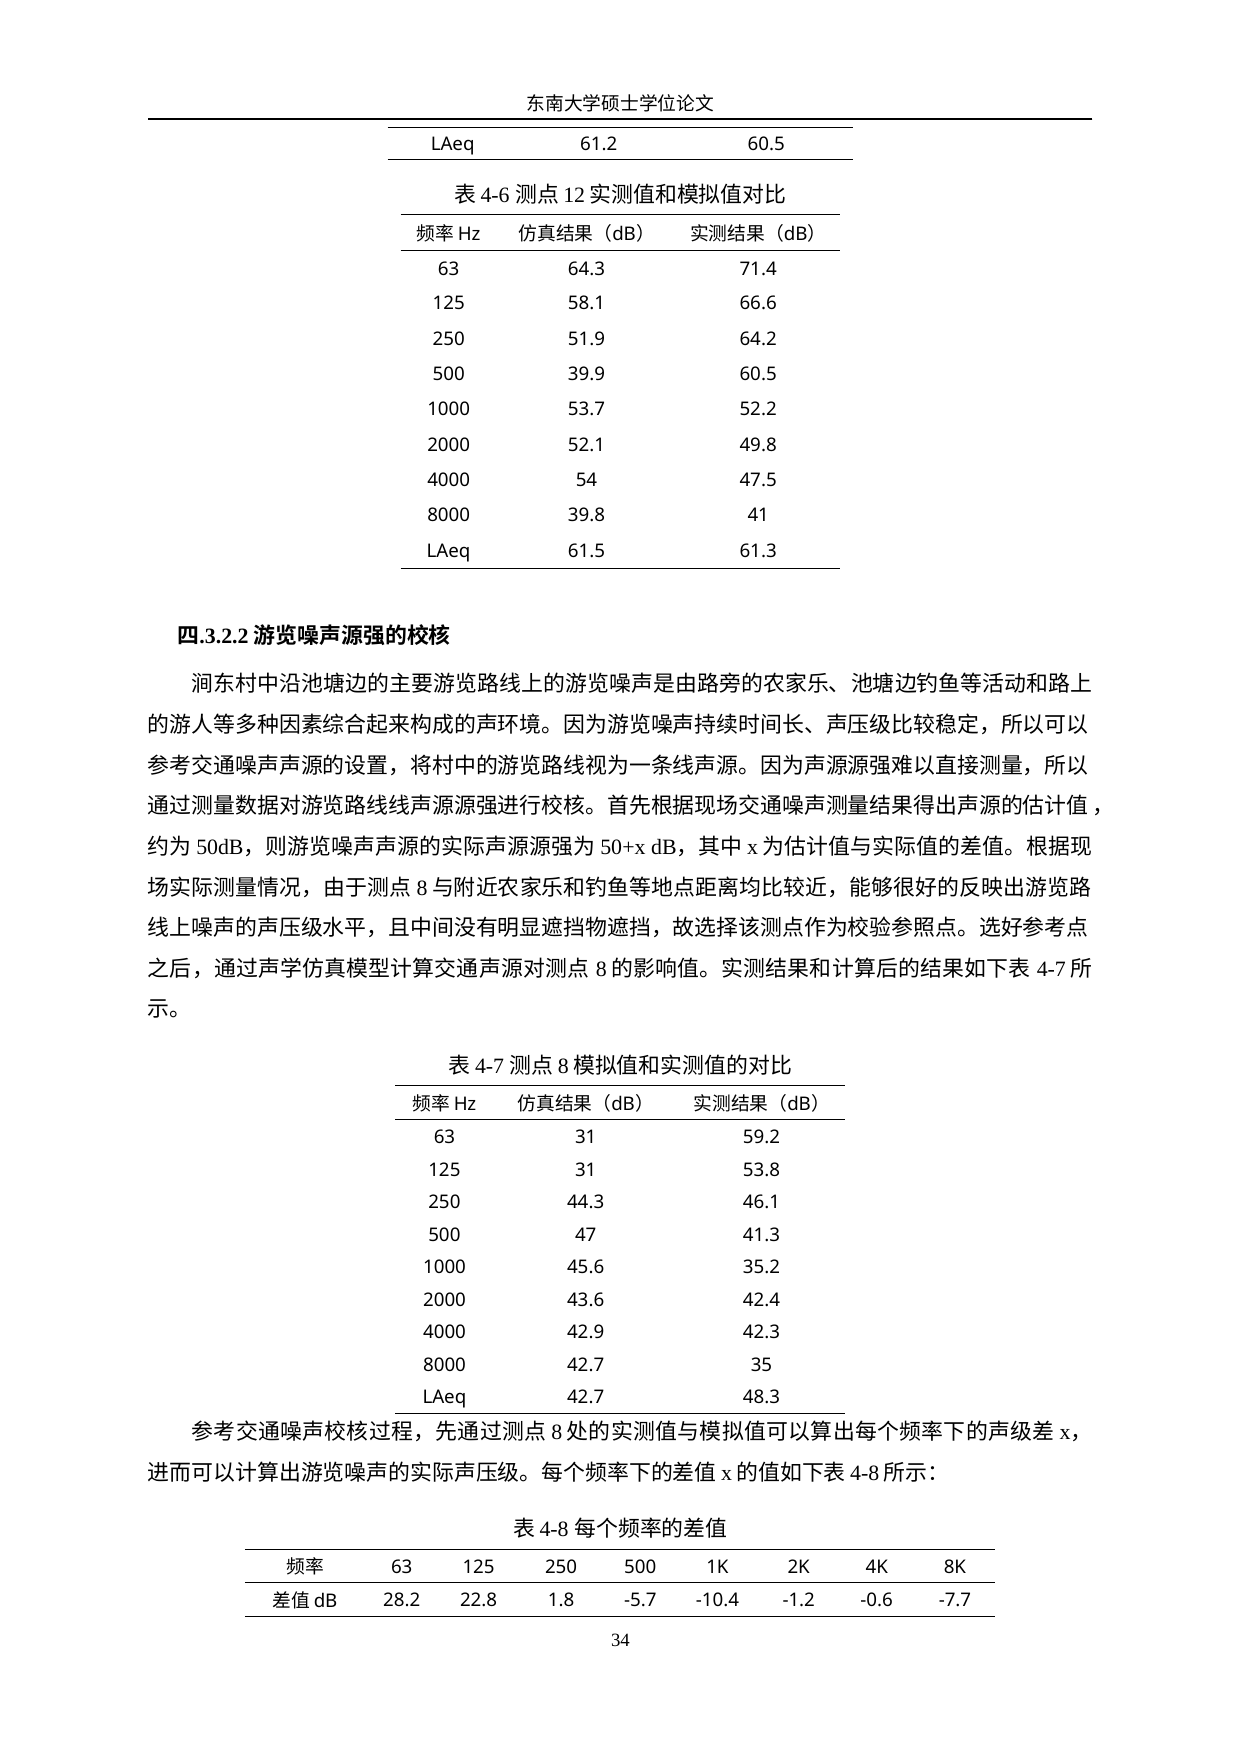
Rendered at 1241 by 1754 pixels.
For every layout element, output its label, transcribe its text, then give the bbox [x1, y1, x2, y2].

table_cell 22.8 [439, 1583, 518, 1616]
table_header 500 [604, 1550, 677, 1582]
text 游览噪声源强的校核 [177, 617, 1092, 650]
table_header 实测结果（dB） [676, 215, 839, 249]
table_header 频率 [245, 1550, 364, 1582]
table_cell 1000 [401, 391, 496, 426]
table_header 实测结果（dB） [678, 1086, 845, 1119]
table_cell 46.1 [678, 1185, 845, 1217]
table_cell 52.2 [676, 391, 839, 426]
table_header 频率Hz [395, 1086, 493, 1119]
table_cell 47.5 [676, 461, 839, 497]
table_cell 41.3 [678, 1218, 845, 1250]
text 涧东村中沿池塘边的主要游览路线上的游览噪声是由路旁的农家乐、池塘边钓鱼等活动和路上的游人等多种因素综合起来构成的声环境。因为游览噪声持续时间长、声压级比较稳定，所以可以参考交通噪声声源的设置，将村中的游览路线视为一条线声源。因为声源源强难以直接测量，所以通过测量数据对游览路线线声源源强进行校核。首先根据现场交通噪声测量结果得出声源的估计值，约为50dB，则游览噪声声源的实际声源源强为50+x dB，其中x为估计值与实际值的差值。根据现场实际测量情况，由于测点8与附近农家乐和钓鱼等地点距离均比较近，能够很好的反映出游览路线上噪声的声压级水平，且中间没有明显遮挡物遮挡，故选择该测点作为校验参照点。选好参考点之后，通过声学仿真模型计算交通声源对测点8的影响值。实测结果和计算后的结果如下表4-7所示。 [148, 666, 1092, 1023]
table_cell 42.3 [678, 1315, 845, 1347]
table_cell 1.8 [518, 1583, 603, 1616]
table_cell 48.3 [678, 1380, 845, 1412]
table_cell 45.6 [493, 1250, 678, 1282]
table_cell 1000 [395, 1250, 493, 1282]
table_cell 125 [401, 285, 496, 320]
text 参考交通噪声校核过程，先通过测点8处的实测值与模拟值可以算出每个频率下的声级差x，进而可以计算出游览噪声的实际声压级。每个频率下的差值x的值如下表4-8所示： [148, 1413, 1092, 1487]
table_cell 53.8 [678, 1153, 845, 1185]
table_cell LAeq [395, 1380, 493, 1412]
table_cell 42.7 [493, 1380, 678, 1412]
table_cell 250 [401, 320, 496, 356]
table_cell 42.9 [493, 1315, 678, 1347]
table_header 仿真结果（dB） [496, 215, 676, 249]
table_cell 500 [395, 1218, 493, 1250]
table_cell 64.2 [676, 320, 839, 356]
table_cell 59.2 [678, 1120, 845, 1152]
table_cell 43.6 [493, 1283, 678, 1315]
table_cell 差值dB [245, 1583, 364, 1616]
table_cell 4000 [395, 1315, 493, 1347]
table_cell 42.4 [678, 1283, 845, 1315]
table_cell LAeq [401, 532, 496, 567]
table_header 1K [677, 1550, 758, 1582]
table_cell 66.6 [676, 285, 839, 320]
table_cell 61.2 [517, 128, 679, 159]
table_cell 52.1 [496, 426, 676, 461]
table_cell 8000 [401, 497, 496, 532]
table_cell 63 [401, 251, 496, 285]
table_header 4K [839, 1550, 914, 1582]
table_header 125 [439, 1550, 518, 1582]
table_cell 28.2 [365, 1583, 438, 1616]
table_cell 51.9 [496, 320, 676, 356]
table_cell 60.5 [676, 356, 839, 391]
table_cell 8000 [395, 1348, 493, 1380]
table_cell 2000 [395, 1283, 493, 1315]
table_cell 54 [496, 461, 676, 497]
table_cell 35 [678, 1348, 845, 1380]
table_cell 49.8 [676, 426, 839, 461]
table_cell 61.5 [496, 532, 676, 567]
table_header 8K [914, 1550, 995, 1582]
table_cell -10.4 [677, 1583, 758, 1616]
table_cell 61.3 [676, 532, 839, 567]
table_cell -0.6 [839, 1583, 914, 1616]
table_cell 4000 [401, 461, 496, 497]
table_cell 31 [493, 1153, 678, 1185]
table_cell -7.7 [914, 1583, 995, 1616]
table_cell 60.5 [680, 128, 853, 159]
table_header 2K [758, 1550, 839, 1582]
table_cell 63 [395, 1120, 493, 1152]
table_header 仿真结果（dB） [493, 1086, 678, 1119]
table_cell 500 [401, 356, 496, 391]
text 表4-7 测点8模拟值和实测值的对比 [148, 1048, 1092, 1080]
table_cell 58.1 [496, 285, 676, 320]
table_cell 39.8 [496, 497, 676, 532]
table_cell 64.3 [496, 251, 676, 285]
table_header 63 [365, 1550, 438, 1582]
table_header 频率Hz [401, 215, 496, 249]
table_header 250 [518, 1550, 603, 1582]
text 表4-6 测点12实测值和模拟值对比 [148, 177, 1092, 209]
text 表4-8 每个频率的差值 [148, 1511, 1092, 1543]
table_cell 71.4 [676, 251, 839, 285]
table_cell -5.7 [604, 1583, 677, 1616]
table_cell LAeq [388, 128, 517, 159]
table_cell 53.7 [496, 391, 676, 426]
table_cell 31 [493, 1120, 678, 1152]
table_cell 47 [493, 1218, 678, 1250]
table_cell 125 [395, 1153, 493, 1185]
table_cell 2000 [401, 426, 496, 461]
table_cell 44.3 [493, 1185, 678, 1217]
table_cell 41 [676, 497, 839, 532]
table_cell 42.7 [493, 1348, 678, 1380]
table_cell 39.9 [496, 356, 676, 391]
table_cell -1.2 [758, 1583, 839, 1616]
table_cell 250 [395, 1185, 493, 1217]
table_cell 35.2 [678, 1250, 845, 1282]
